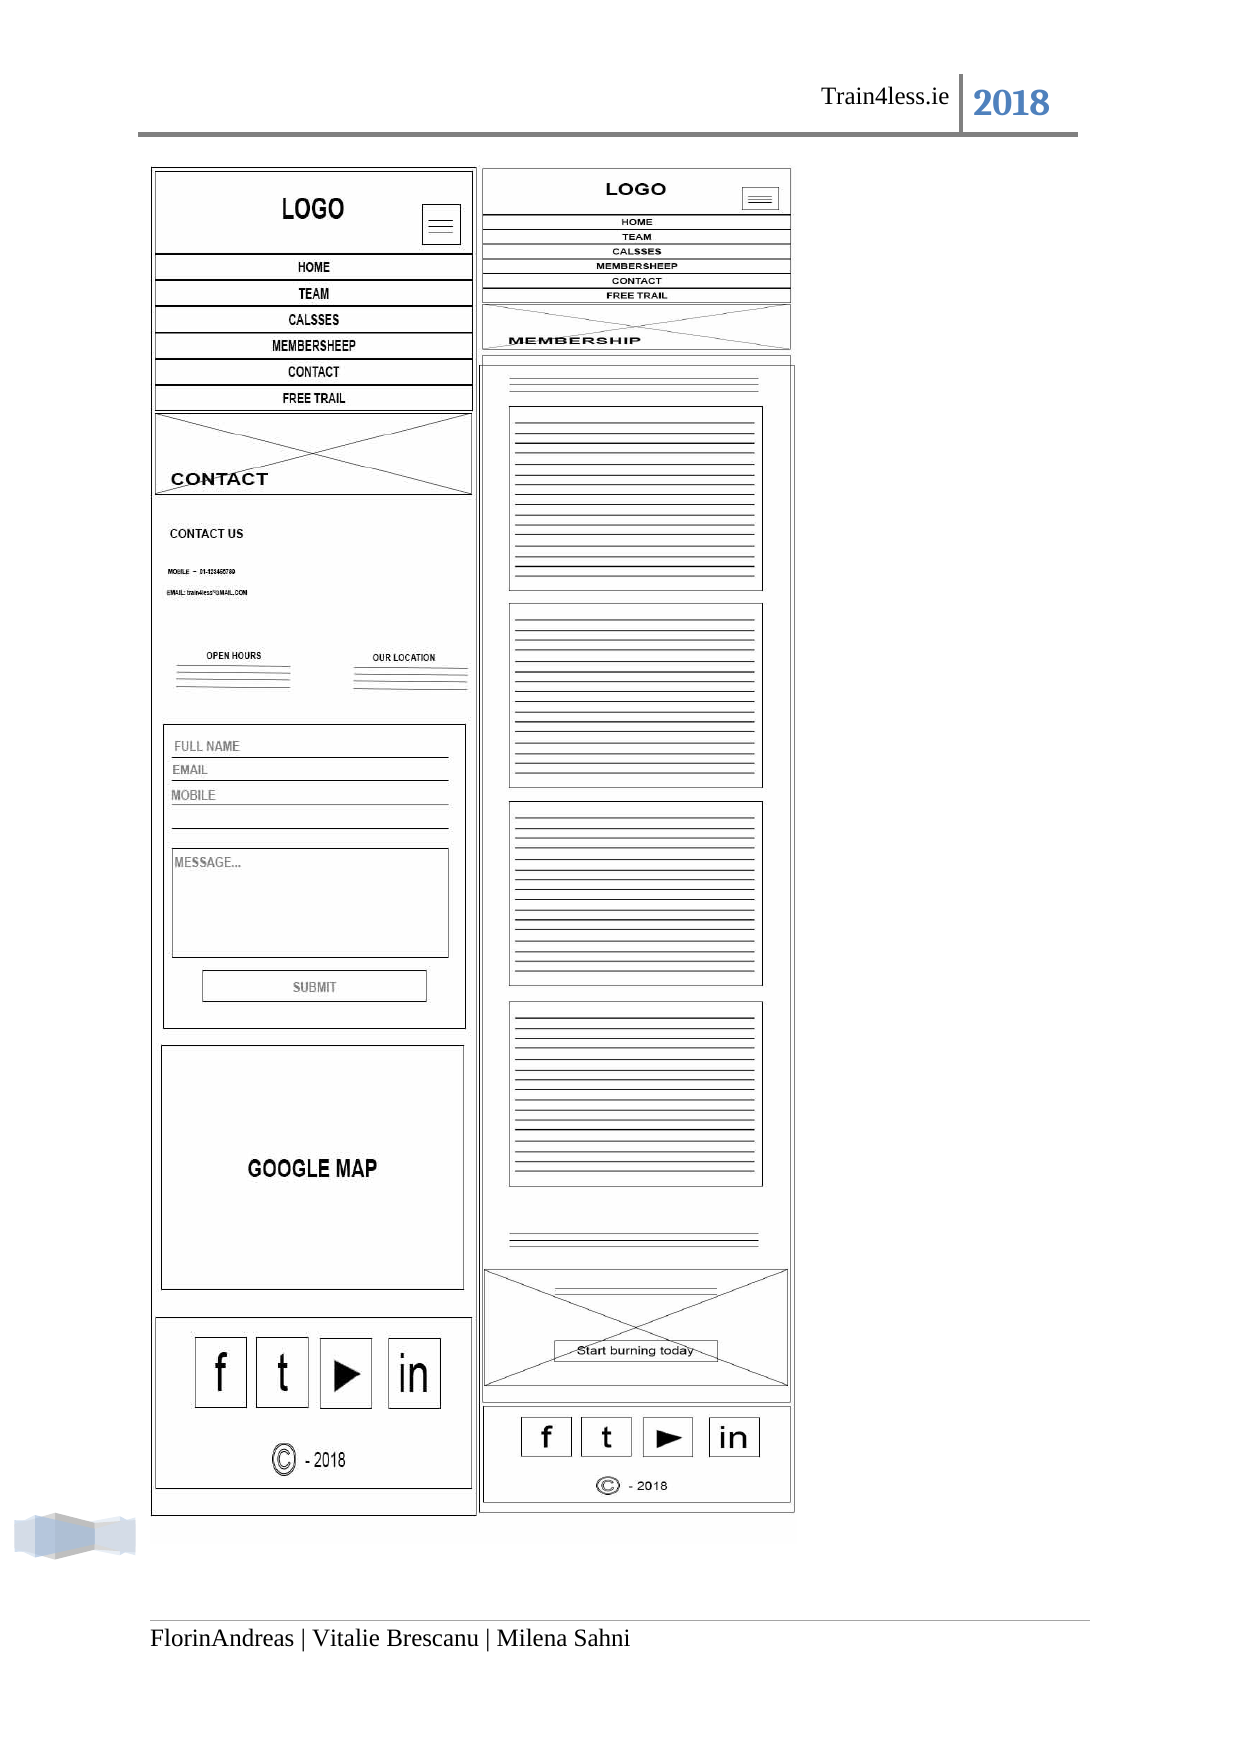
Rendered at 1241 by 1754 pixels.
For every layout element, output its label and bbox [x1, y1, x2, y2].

picture [150, 165, 797, 1544]
